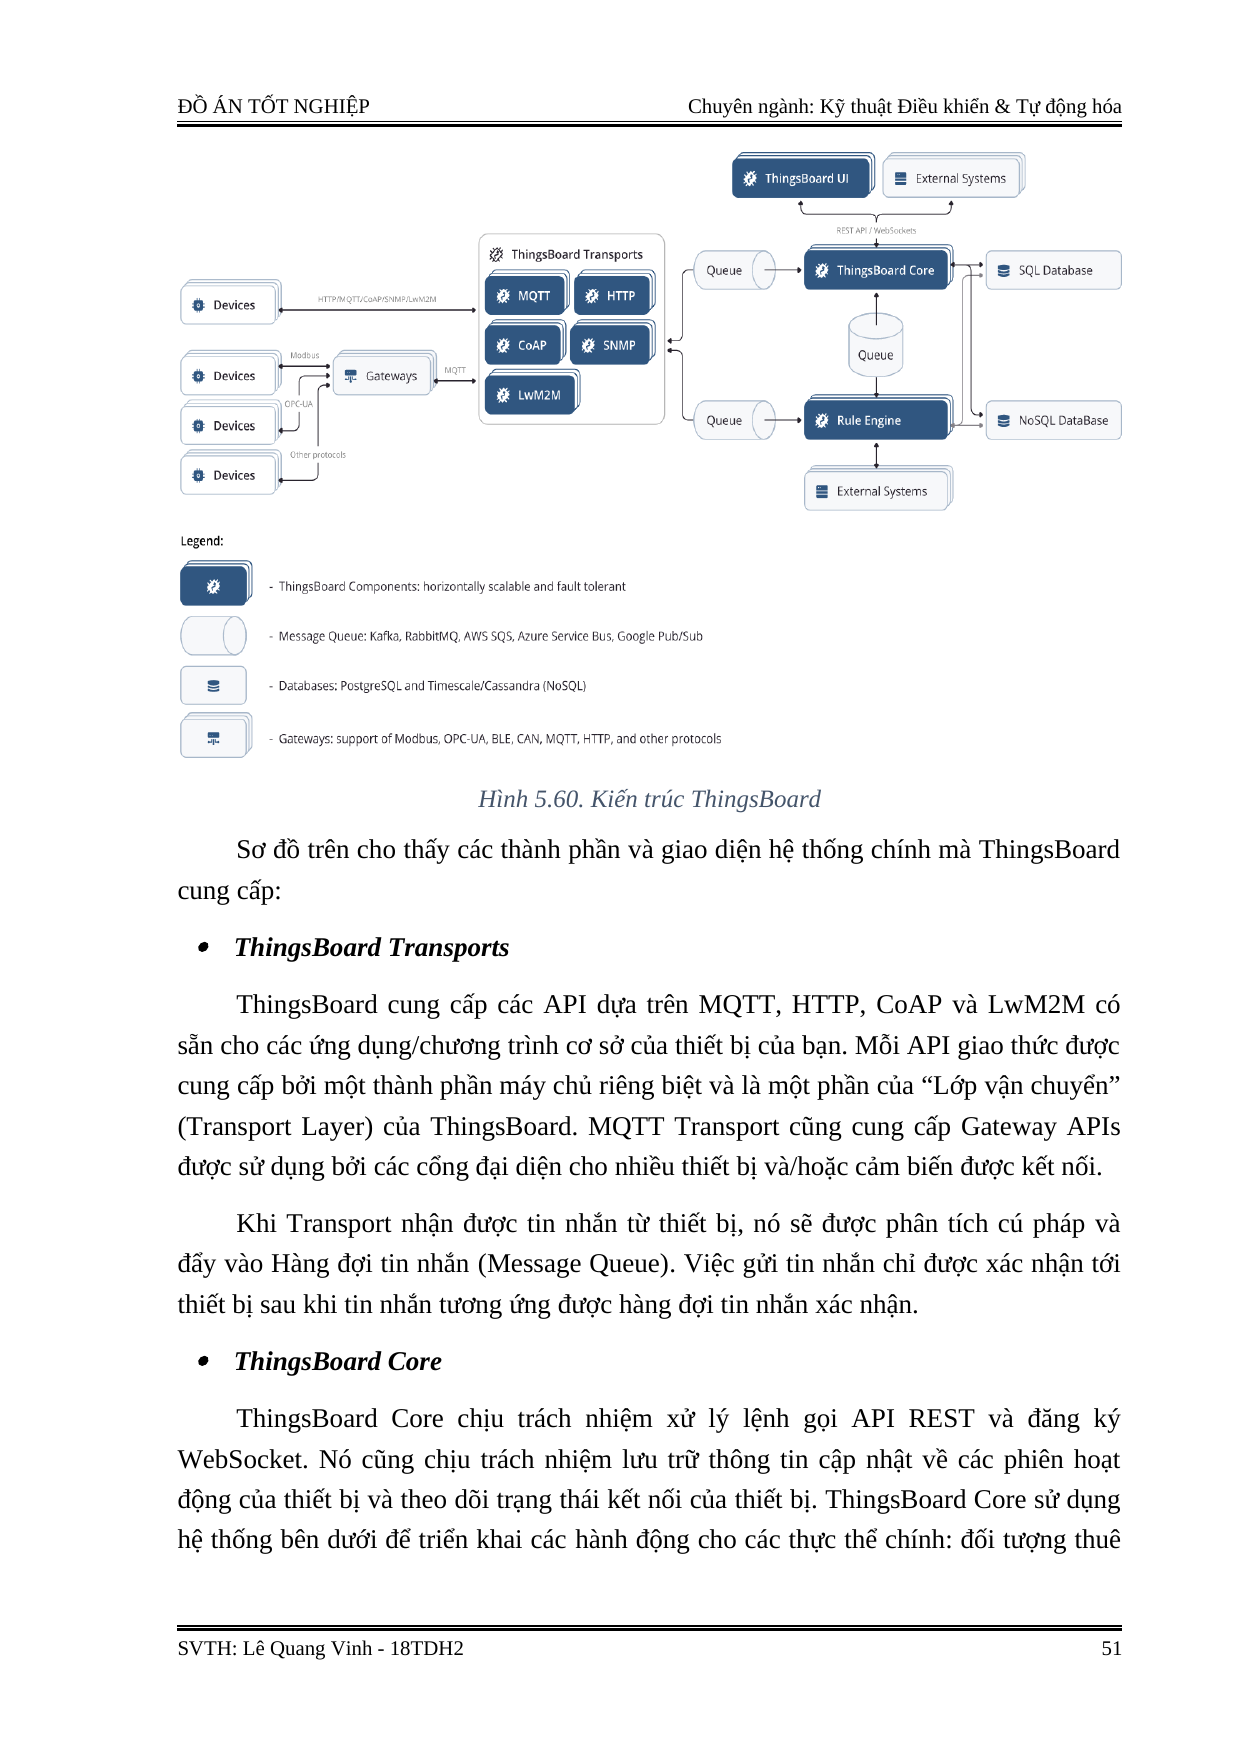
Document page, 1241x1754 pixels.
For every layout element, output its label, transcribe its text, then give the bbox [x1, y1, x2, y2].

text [177, 1402, 1122, 1555]
text Khi Transport nhận được tin nhắn từ thiết bị, nó sẽ được phân tích cú pháp và đẩy vào Hàng đợi tin nhắn (Message Queue). Việc gửi tin nhắn chỉ được xác nhận tới thiết bị sau khi tin nhắn tương ứng được hàng đợi tin nhắn xác nhận. [177, 1207, 1122, 1319]
text Sơ đồ trên cho thấy các thành phần và giao diện hệ thống chính mà ThingsBoard cung cấp: [177, 834, 1122, 905]
list ThingsBoard Core [196, 1345, 1122, 1376]
picture [177, 147, 1123, 759]
text ThingsBoard cung cấp các API dựa trên MQTT, HTTP, CoAP và LwM2M có sẵn cho các ứng dụng/chương trình cơ sở của thiết bị của bạn. Mỗi API giao thức được cung cấp bởi một thành phần máy chủ riêng biệt và là một phần của “Lớp vận chuyển” (Transport Layer) của ThingsBoard. MQTT Transport cũng cung cấp Gateway APIs được sử dụng bởi các cổng đại diện cho nhiều thiết bị và/hoặc cảm biến được kết nối. [177, 988, 1122, 1181]
list ThingsBoard Transports [196, 931, 1122, 962]
